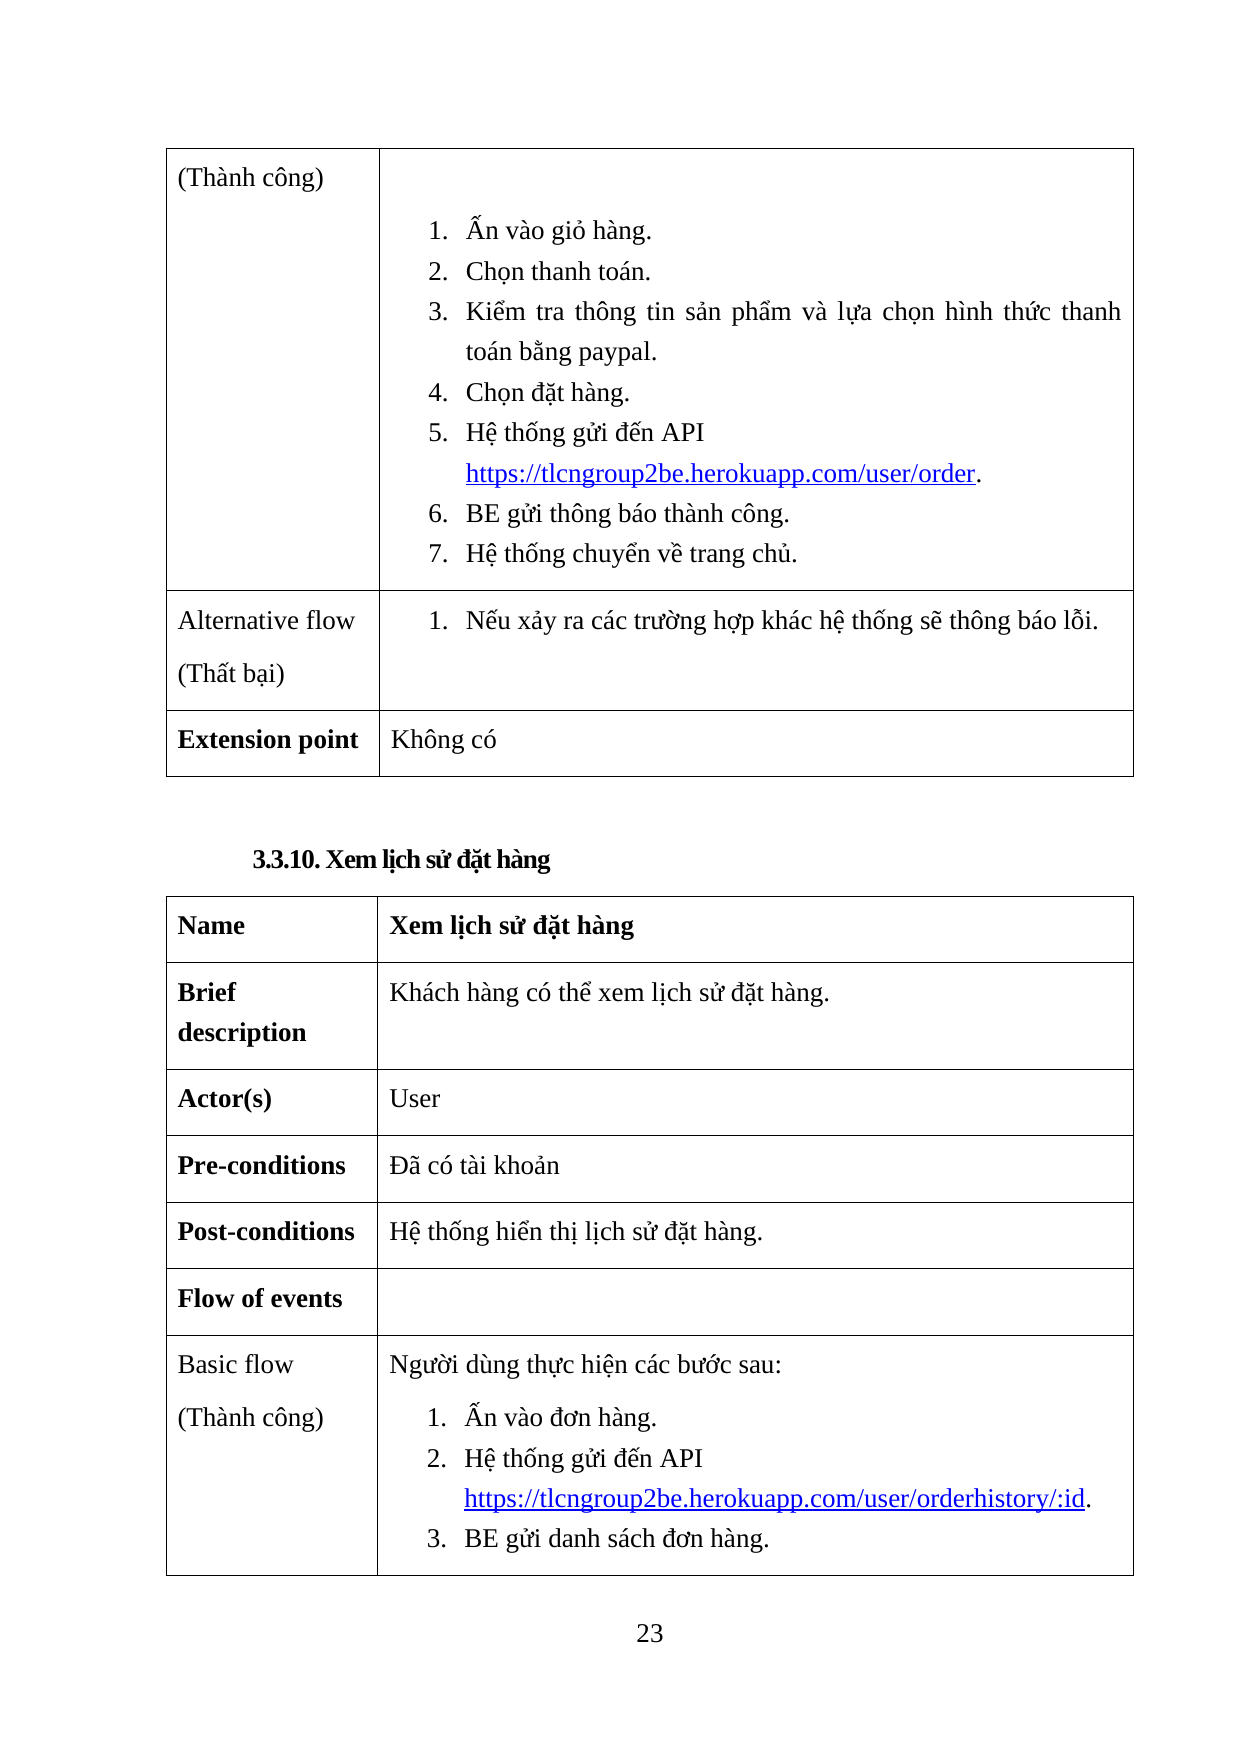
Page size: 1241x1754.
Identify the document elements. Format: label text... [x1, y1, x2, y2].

table_cell Khách hàng có thể xem lịch sử đặt hàng. [378, 963, 1133, 1069]
table_cell Brief description [167, 963, 377, 1069]
table_cell Alternative flow (Thất bại) [167, 591, 379, 710]
table_cell Đã có tài khoản [378, 1136, 1133, 1202]
table_cell Extension point [167, 711, 379, 776]
table_cell [378, 1269, 1133, 1335]
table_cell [378, 1336, 1133, 1575]
title 3.3.10. Xem lịch sử đặt hàng [177, 843, 1122, 874]
table_cell Pre-conditions [167, 1136, 377, 1202]
table_cell Không có [380, 711, 1133, 776]
table_cell Hệ thống hiển thị lịch sử đặt hàng. [378, 1203, 1133, 1268]
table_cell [167, 149, 379, 590]
table_cell Flow of events [167, 1269, 377, 1335]
table_header Xem lịch sử đặt hàng [378, 897, 1133, 962]
table_cell User [378, 1070, 1133, 1135]
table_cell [380, 149, 1133, 590]
table_cell Actor(s) [167, 1070, 377, 1135]
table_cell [167, 1336, 377, 1575]
table_cell Post-conditions [167, 1203, 377, 1268]
table_cell Nếu xảy ra các trường hợp khác hệ thống sẽ thông báo lỗi. [380, 591, 1133, 710]
table_header Name [167, 897, 377, 962]
